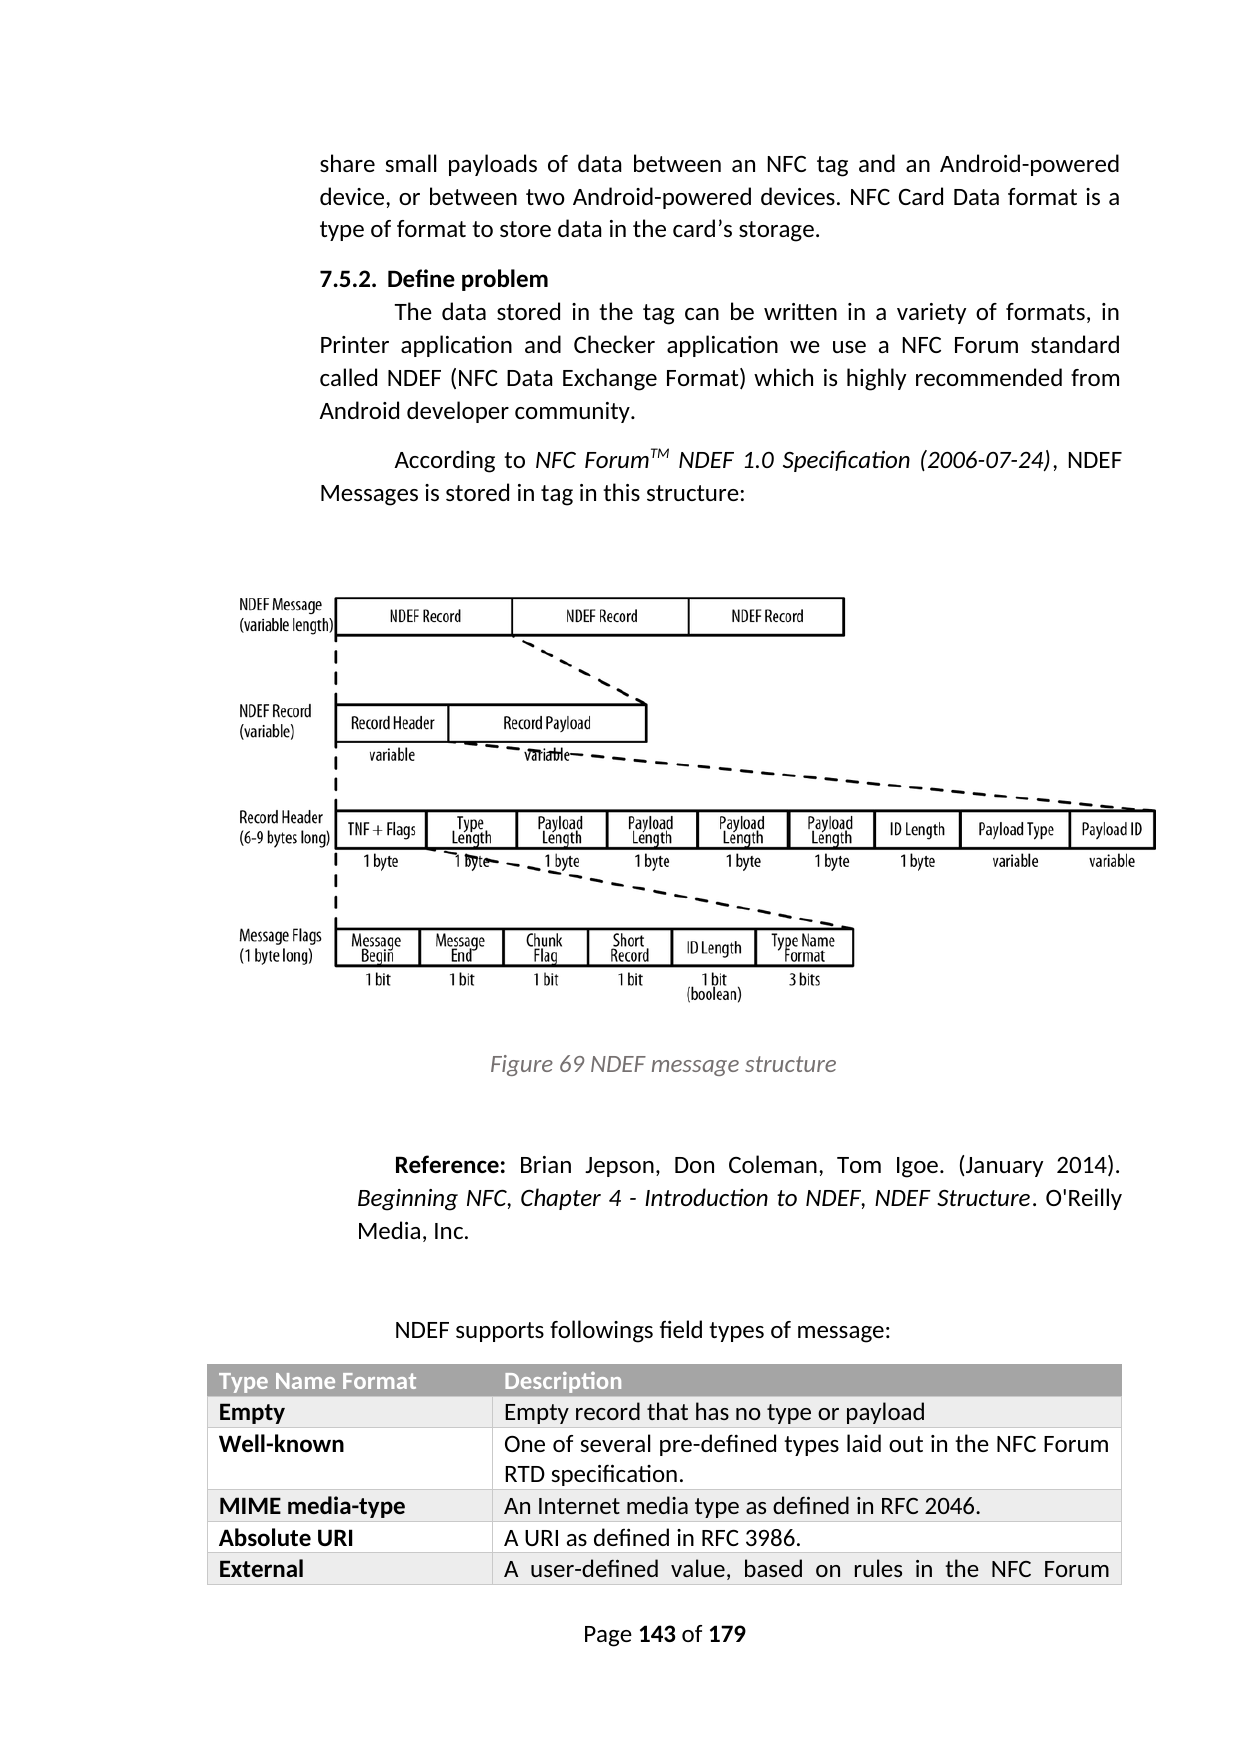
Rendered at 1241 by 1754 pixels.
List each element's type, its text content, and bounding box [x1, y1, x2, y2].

text According to NFC ForumTM NDEF 1.0 Specification (2006-07-24), NDEF Messages is stored in tag in this structure: [319, 444, 1122, 508]
text NDEF supports followings field types of message: [319, 1314, 1122, 1345]
subtitle Define problem [319, 263, 1122, 294]
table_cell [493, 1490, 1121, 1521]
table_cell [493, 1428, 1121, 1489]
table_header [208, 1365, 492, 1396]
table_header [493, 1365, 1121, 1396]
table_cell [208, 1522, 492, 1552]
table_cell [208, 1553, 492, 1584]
text Figure NDEF message structure [207, 1048, 1122, 1079]
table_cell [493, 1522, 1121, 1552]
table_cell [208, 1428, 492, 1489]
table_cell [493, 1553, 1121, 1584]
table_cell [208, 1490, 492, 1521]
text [319, 148, 1122, 244]
picture [206, 576, 1181, 1030]
text Reference: Brian Jepson, Don Coleman, Tom Igoe. (January 2014). Beginning NFC, Chapter 4 - Introduction to NDEF, NDEF Structure. O'Reilly Media, Inc. [357, 1149, 1122, 1246]
text The data stored in the tag can be written in a variety of formats, in Printer application and Checker application we use a NFC Forum standard called NDEF (NFC Data Exchange Format) which is highly recommended from Android developer community. [319, 296, 1122, 425]
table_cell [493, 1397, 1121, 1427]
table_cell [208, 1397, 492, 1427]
